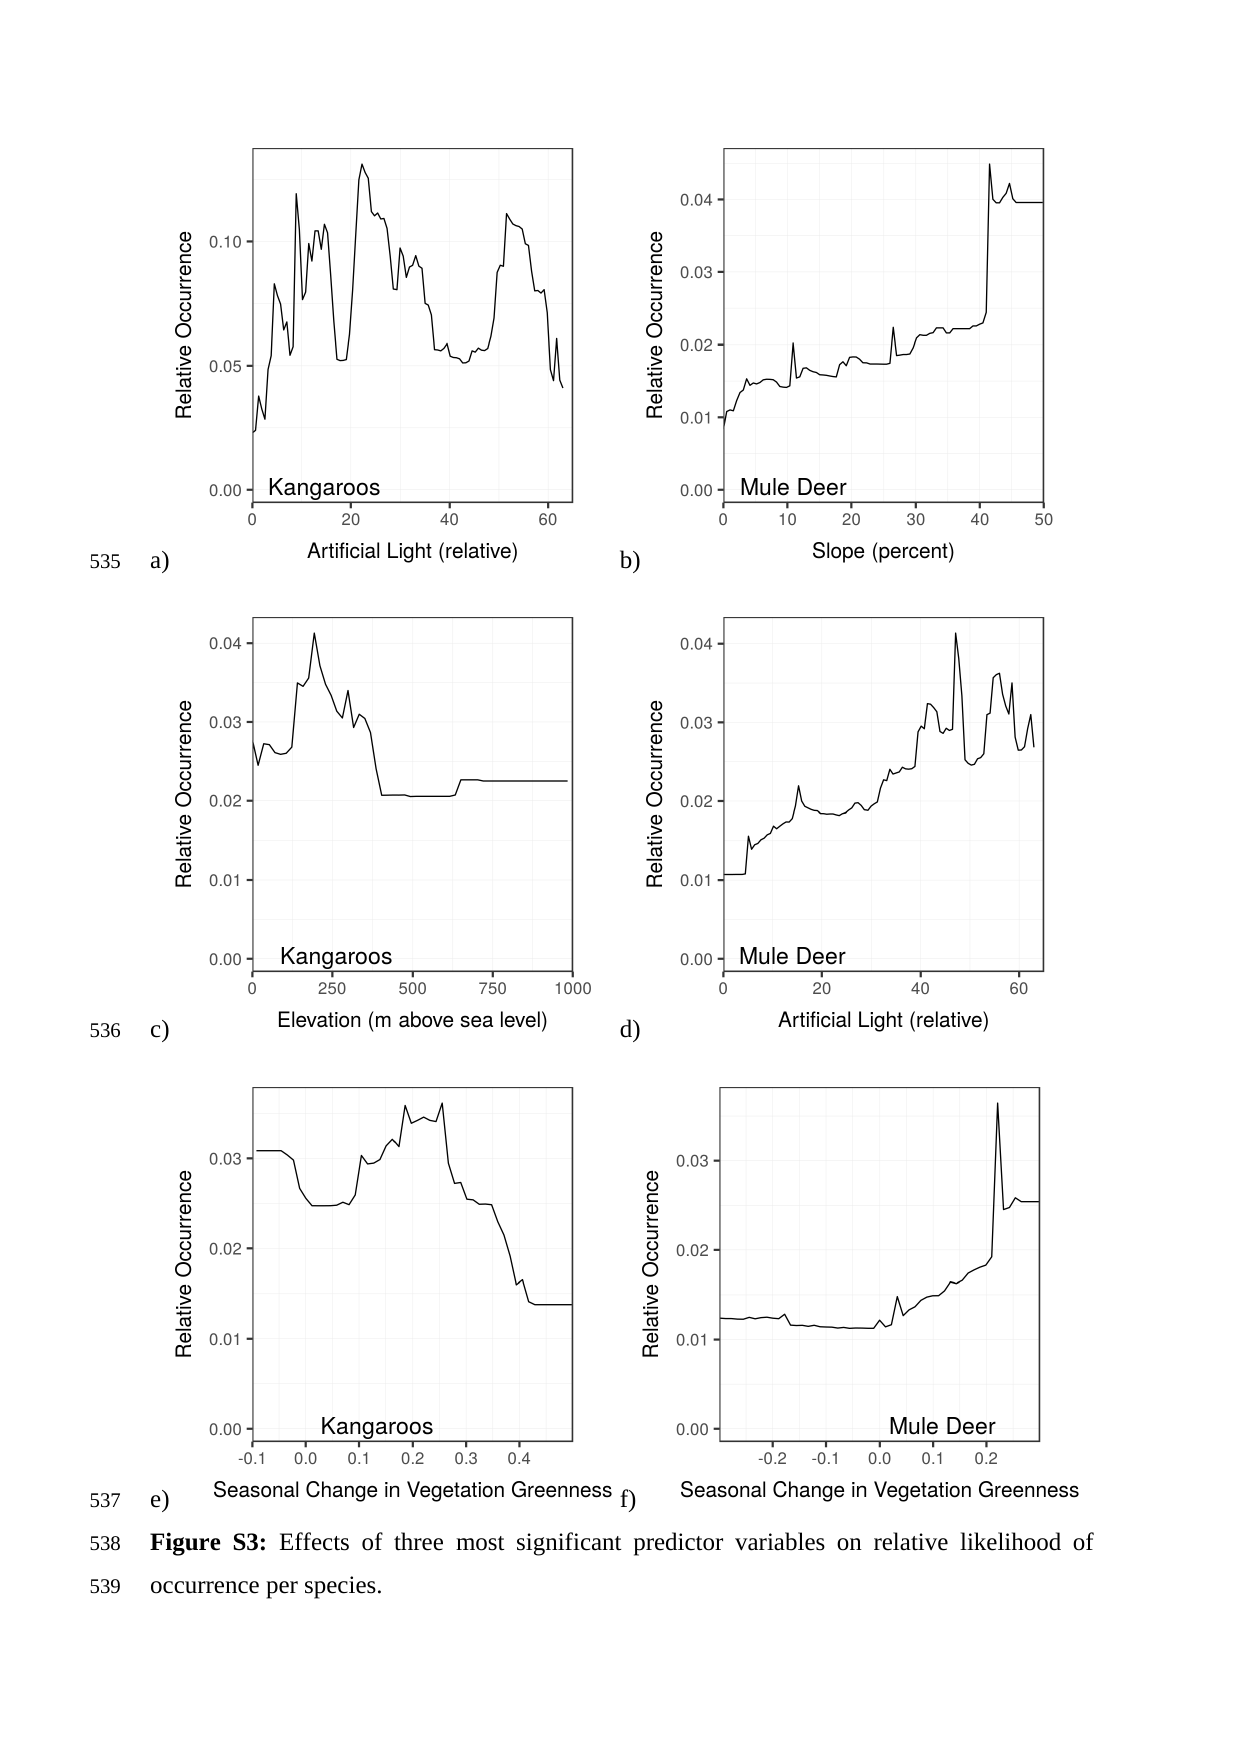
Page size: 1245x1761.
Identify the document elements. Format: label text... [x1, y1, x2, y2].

picture [640, 587, 1091, 1038]
picture [169, 1057, 620, 1508]
picture [169, 118, 620, 569]
picture [169, 587, 620, 1038]
picture [640, 118, 1091, 569]
text Figure S3: Effects of three most significant predictor variables on relative likelihood of occurrence per species. [150, 1527, 1095, 1599]
picture [636, 1057, 1087, 1508]
